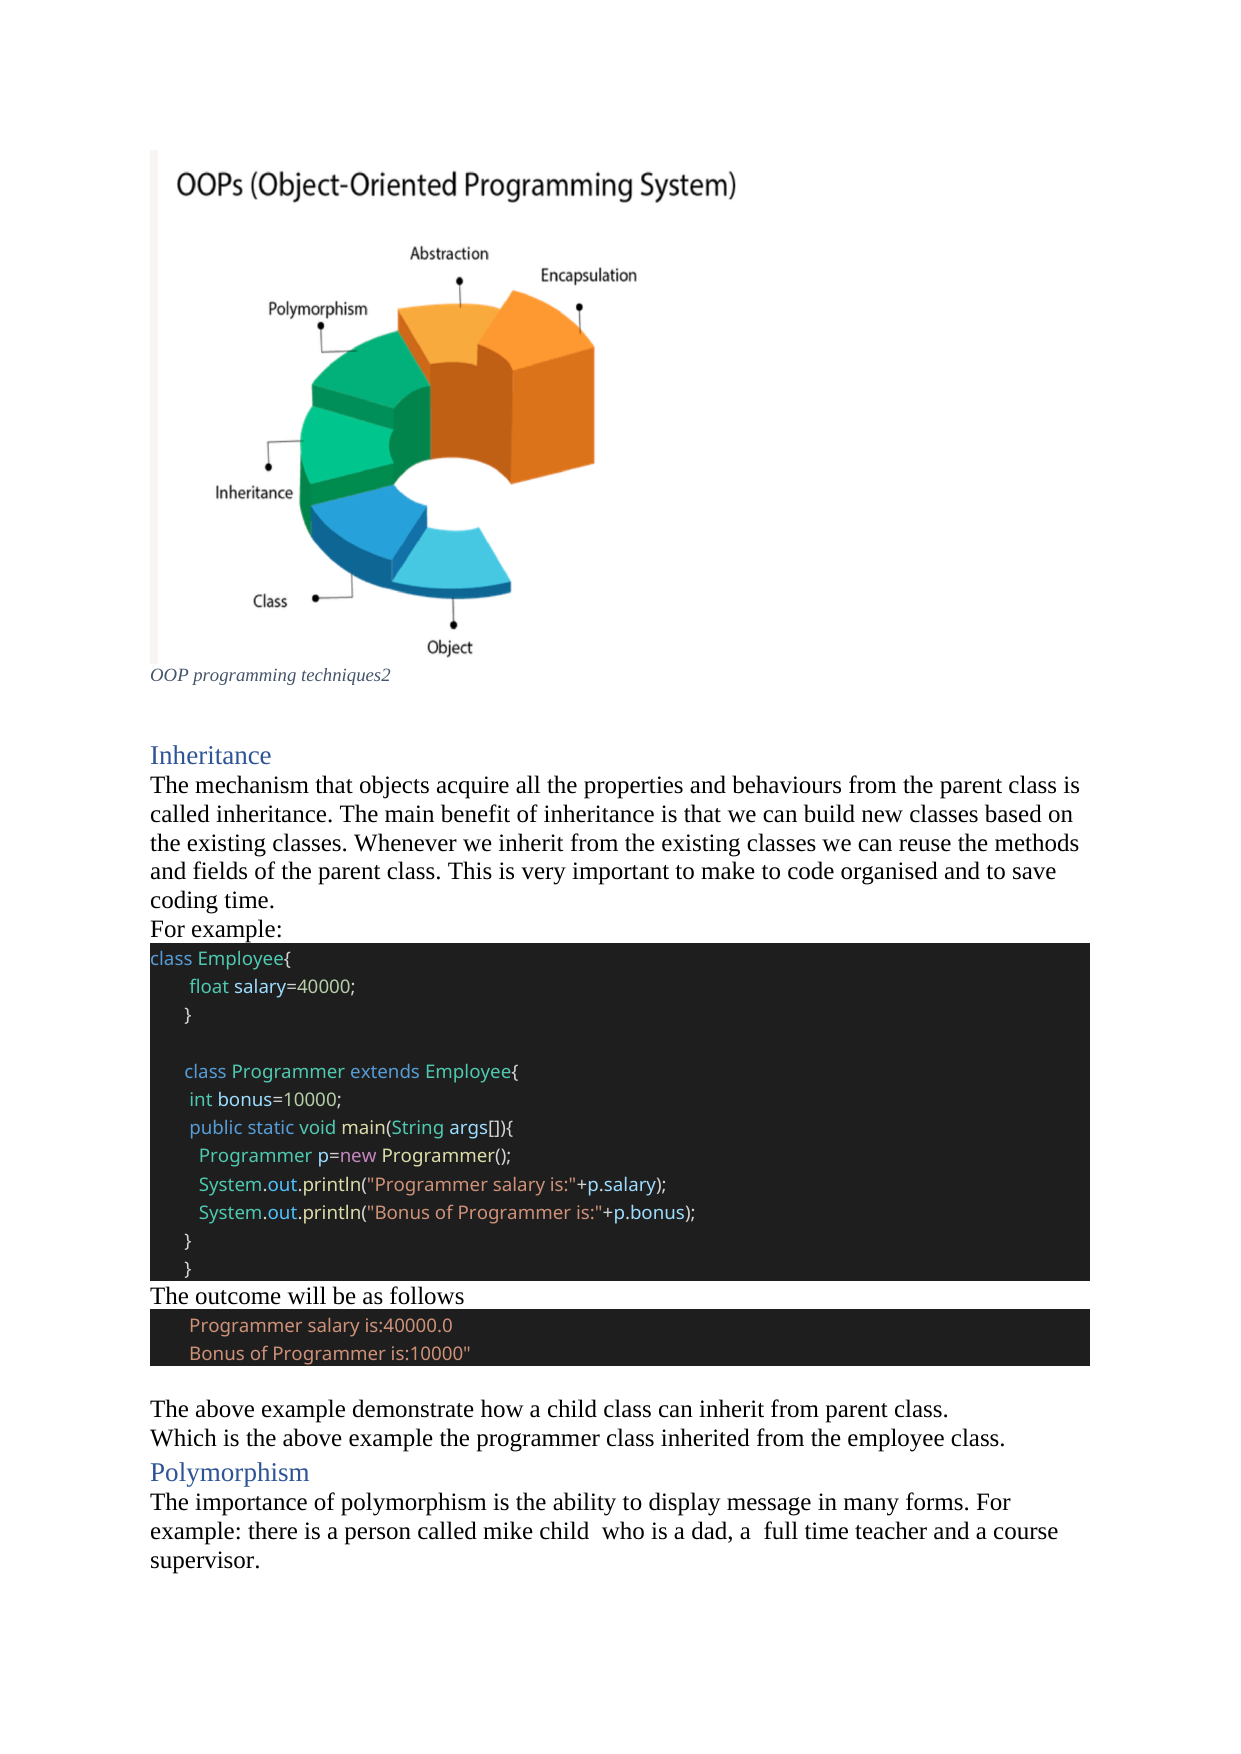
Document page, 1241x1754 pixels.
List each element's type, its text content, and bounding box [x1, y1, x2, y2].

text } [150, 1253, 1090, 1281]
text public static void main(String args[]){ [150, 1112, 1090, 1140]
text int bonus=10000; [150, 1084, 1090, 1112]
picture [150, 150, 910, 664]
text The outcome will be as follows [150, 1281, 1090, 1309]
text } [150, 1224, 1090, 1253]
text class Employee{ [150, 943, 1090, 971]
text System.out.println("Programmer salary is:"+p.salary); [150, 1168, 1090, 1196]
text For example: [150, 914, 1090, 943]
text The mechanism that objects acquire all the properties and behaviours from the parent class is called inheritance. The main benefit of inheritance is that we can build new classes based on the existing classes. Whenever we inherit from the existing classes we can reuse the methods and fields of the parent class. This is very important to make to code organised and to save coding time. [150, 770, 1090, 914]
text Programmer salary is:40000.0 [150, 1309, 1090, 1338]
subtitle Inheritance [150, 739, 1090, 770]
text } [150, 999, 1090, 1027]
text The above example demonstrate how a child class can inherit from parent class. [150, 1394, 1090, 1423]
text The importance of polymorphism is the ability to display message in many forms. For example: there is a person called mike child who is a dad, a full time teacher and a course supervisor. [150, 1487, 1090, 1573]
text float salary=40000; [150, 971, 1090, 999]
text class Programmer extends Employee{ [150, 1056, 1090, 1084]
text Programmer p=new Programmer(); [150, 1140, 1090, 1168]
text Bonus of Programmer is:10000" [150, 1338, 1090, 1366]
text Which is the above example the programmer class inherited from the employee class. [150, 1423, 1090, 1452]
text System.out.println("Bonus of Programmer is:"+p.bonus); [150, 1196, 1090, 1224]
